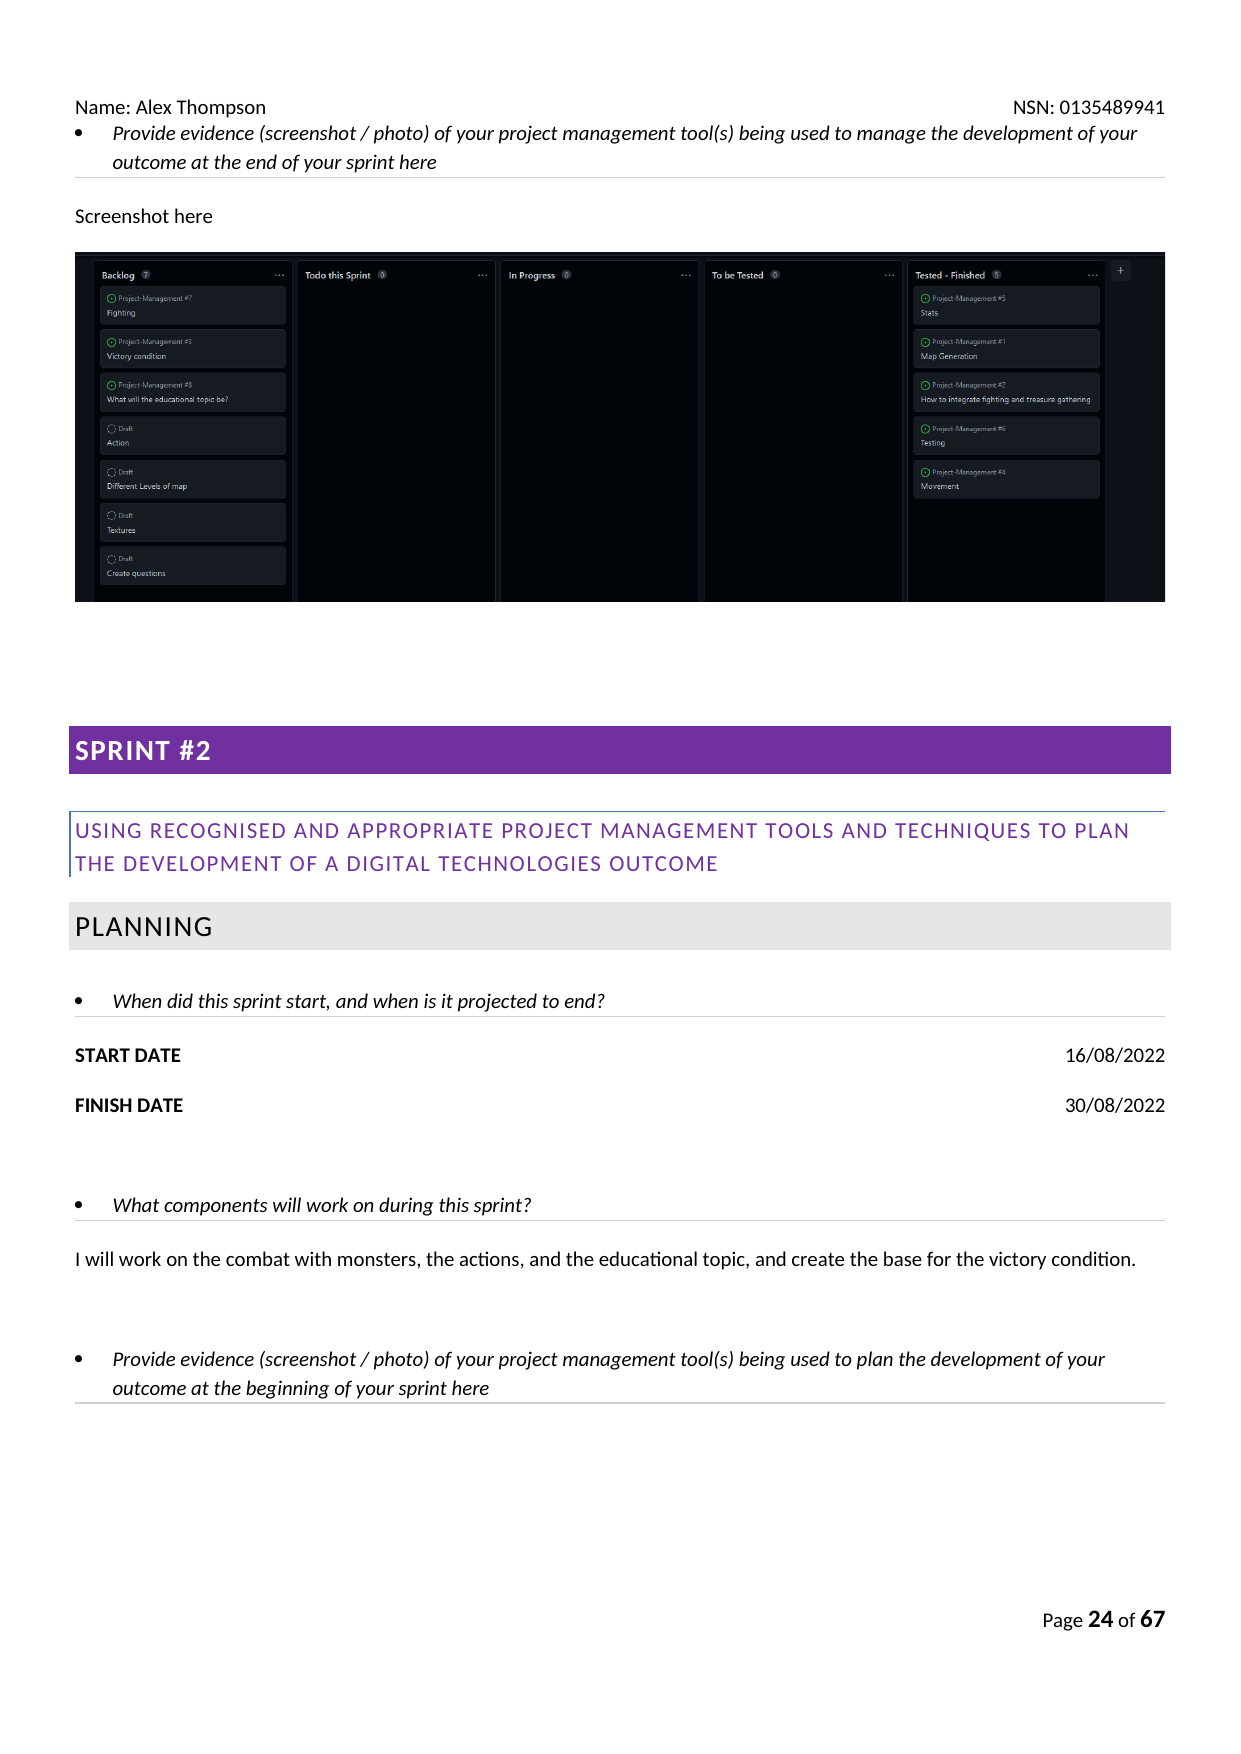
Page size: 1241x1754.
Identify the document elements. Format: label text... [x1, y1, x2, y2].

text Provide evidence (screenshot / photo) of your project management tool(s) being used to plan the development of your outcome at the beginning of your sprint here [75, 1346, 1165, 1402]
text I will work on the combat with monsters, the actions, and the educational topic, and create the base for the victory condition. [75, 1246, 1165, 1271]
text START DATE 16/08/2022 [75, 1042, 1165, 1067]
text What components will work on during this sprint? [75, 1192, 1165, 1220]
subtitle Sprint #2 [75, 732, 1165, 768]
text Screenshot here [75, 203, 1165, 228]
picture [75, 252, 1166, 602]
text Provide evidence (screenshot / photo) of your project management tool(s) being used to manage the development of your outcome at the end of your sprint here [75, 120, 1165, 177]
text FINISH DATE 30/08/2022 [75, 1092, 1165, 1117]
subtitle Using recognised and appropriate project management tools and techniques to plan the development of a digital technologies outcome [71, 812, 1165, 877]
text When did this sprint start, and when is it projected to end? [75, 988, 1165, 1016]
subtitle Planning [75, 908, 1165, 943]
